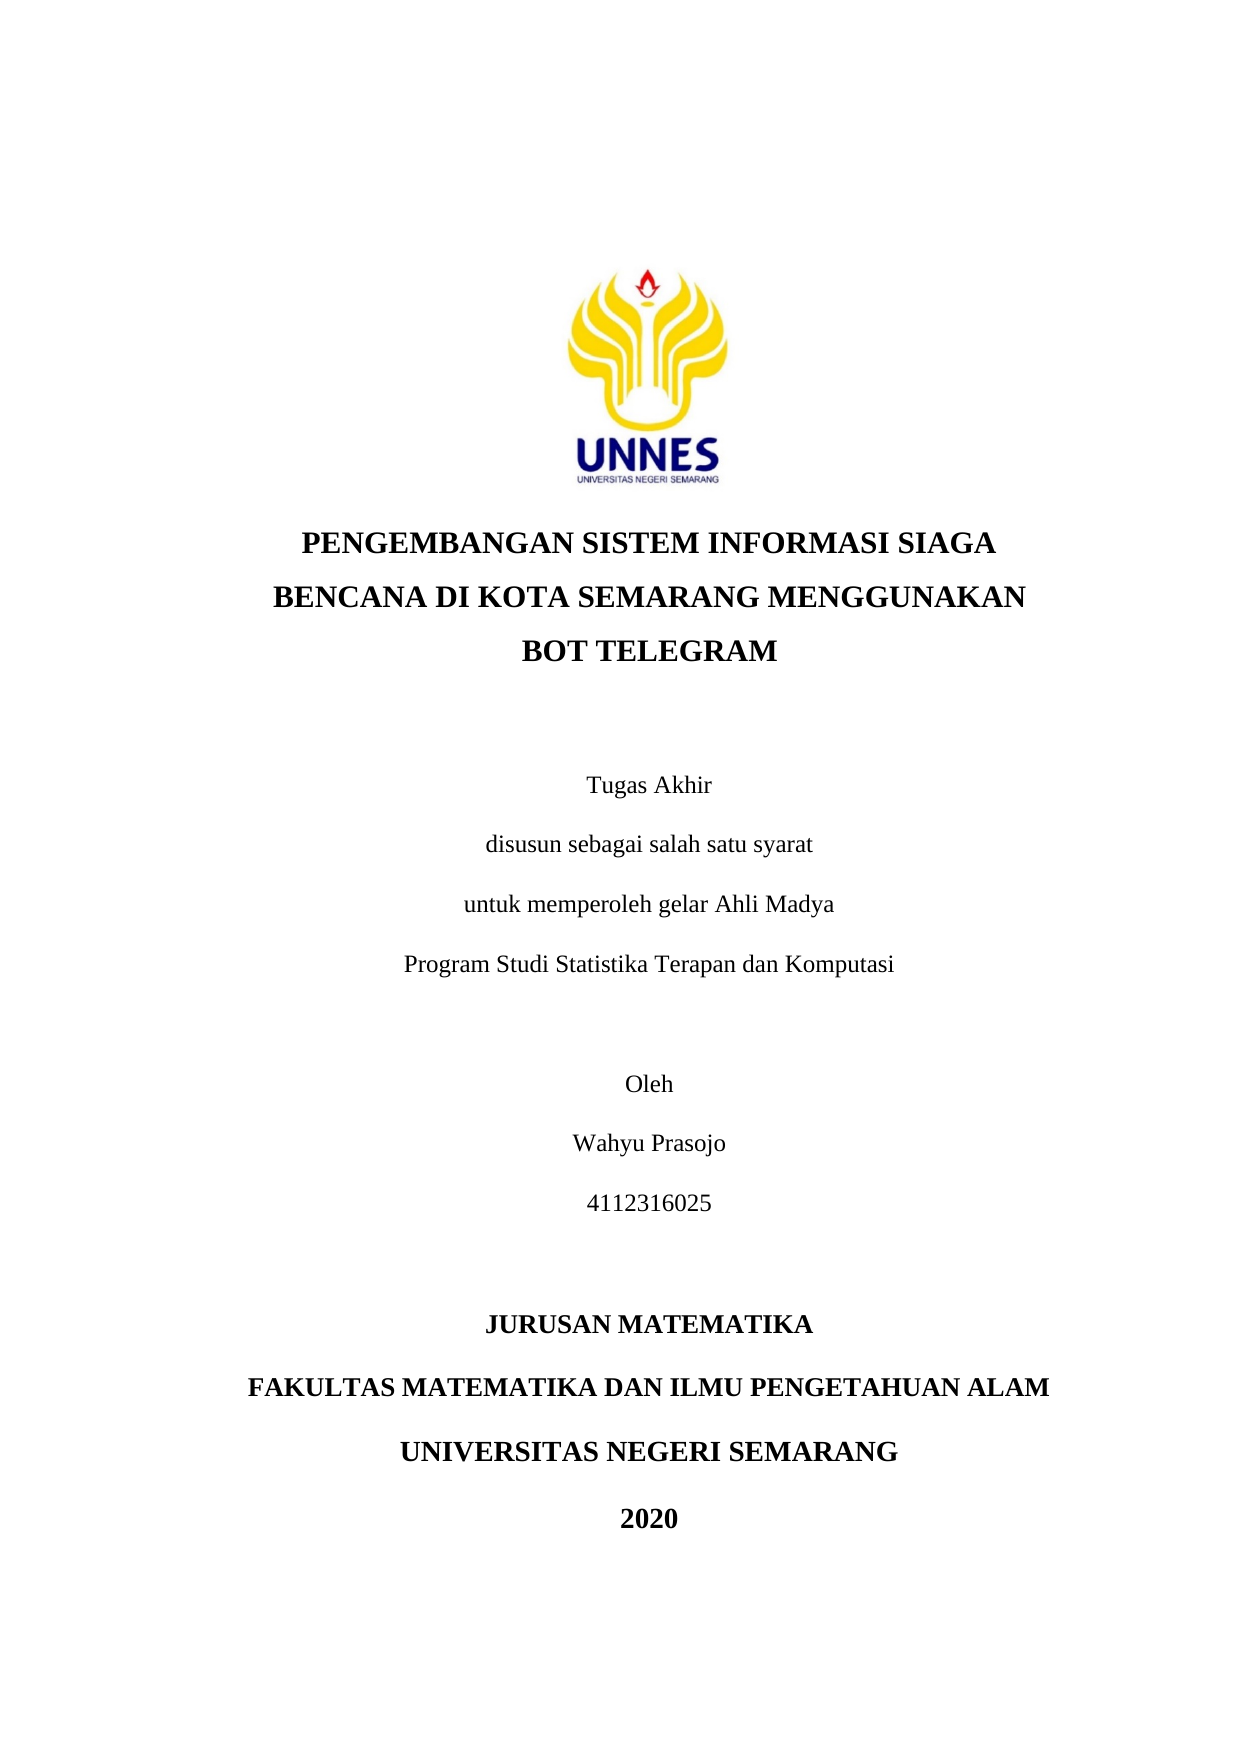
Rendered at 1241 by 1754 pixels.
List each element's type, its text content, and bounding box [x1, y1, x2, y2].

picture [531, 257, 768, 494]
text Oleh [235, 1069, 1063, 1097]
text 4112316025 [235, 1188, 1063, 1217]
text Wahyu Prasojo [235, 1128, 1063, 1157]
text Program Studi Statistika Terapan dan Komputasi [235, 949, 1063, 978]
text JURUSAN MATEMATIKA [235, 1308, 1063, 1339]
text UNIVERSITAS NEGERI SEMARANG [235, 1434, 1063, 1468]
text PENGEMBANGAN SISTEM INFORMASI SIAGA BENCANA DI KOTA SEMARANG MENGGUNAKAN BOT TELEGRAM [235, 524, 1063, 668]
text FAKULTAS MATEMATIKA DAN ILMU PENGETAHUAN ALAM [235, 1371, 1063, 1402]
text untuk memperoleh gelar Ahli Madya [235, 889, 1063, 918]
text Tugas Akhir [235, 770, 1063, 798]
text 2020 [235, 1501, 1063, 1535]
text disusun sebagai salah satu syarat [235, 829, 1063, 858]
